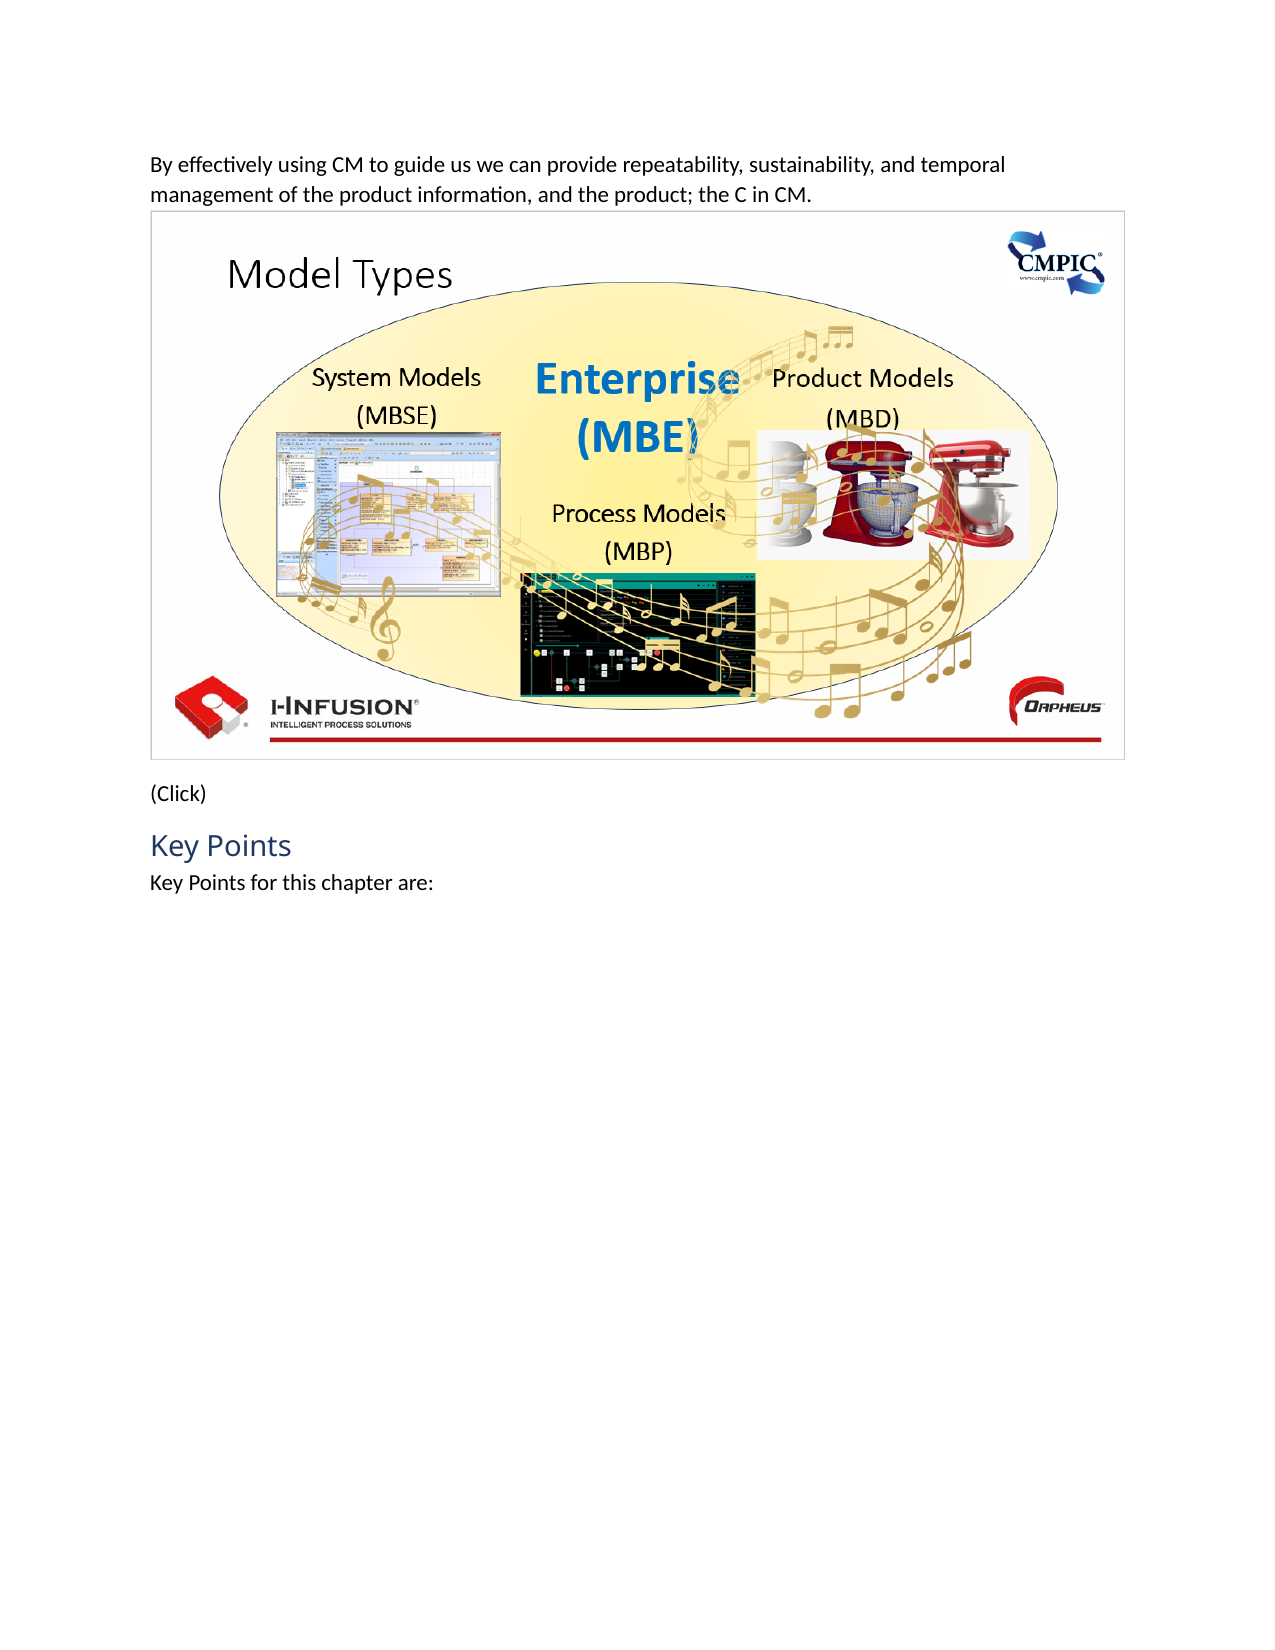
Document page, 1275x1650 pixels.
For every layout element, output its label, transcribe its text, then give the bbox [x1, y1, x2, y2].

text By effectively using CM to guide us we can provide repeatability, sustainability, and temporal management of the product information, and the product; the C in CM. [150, 150, 1125, 210]
text Key Points for this chapter are: [150, 868, 1125, 896]
text (Click) [150, 779, 1125, 807]
subtitle Key Points [150, 826, 1125, 865]
picture [150, 210, 1125, 760]
